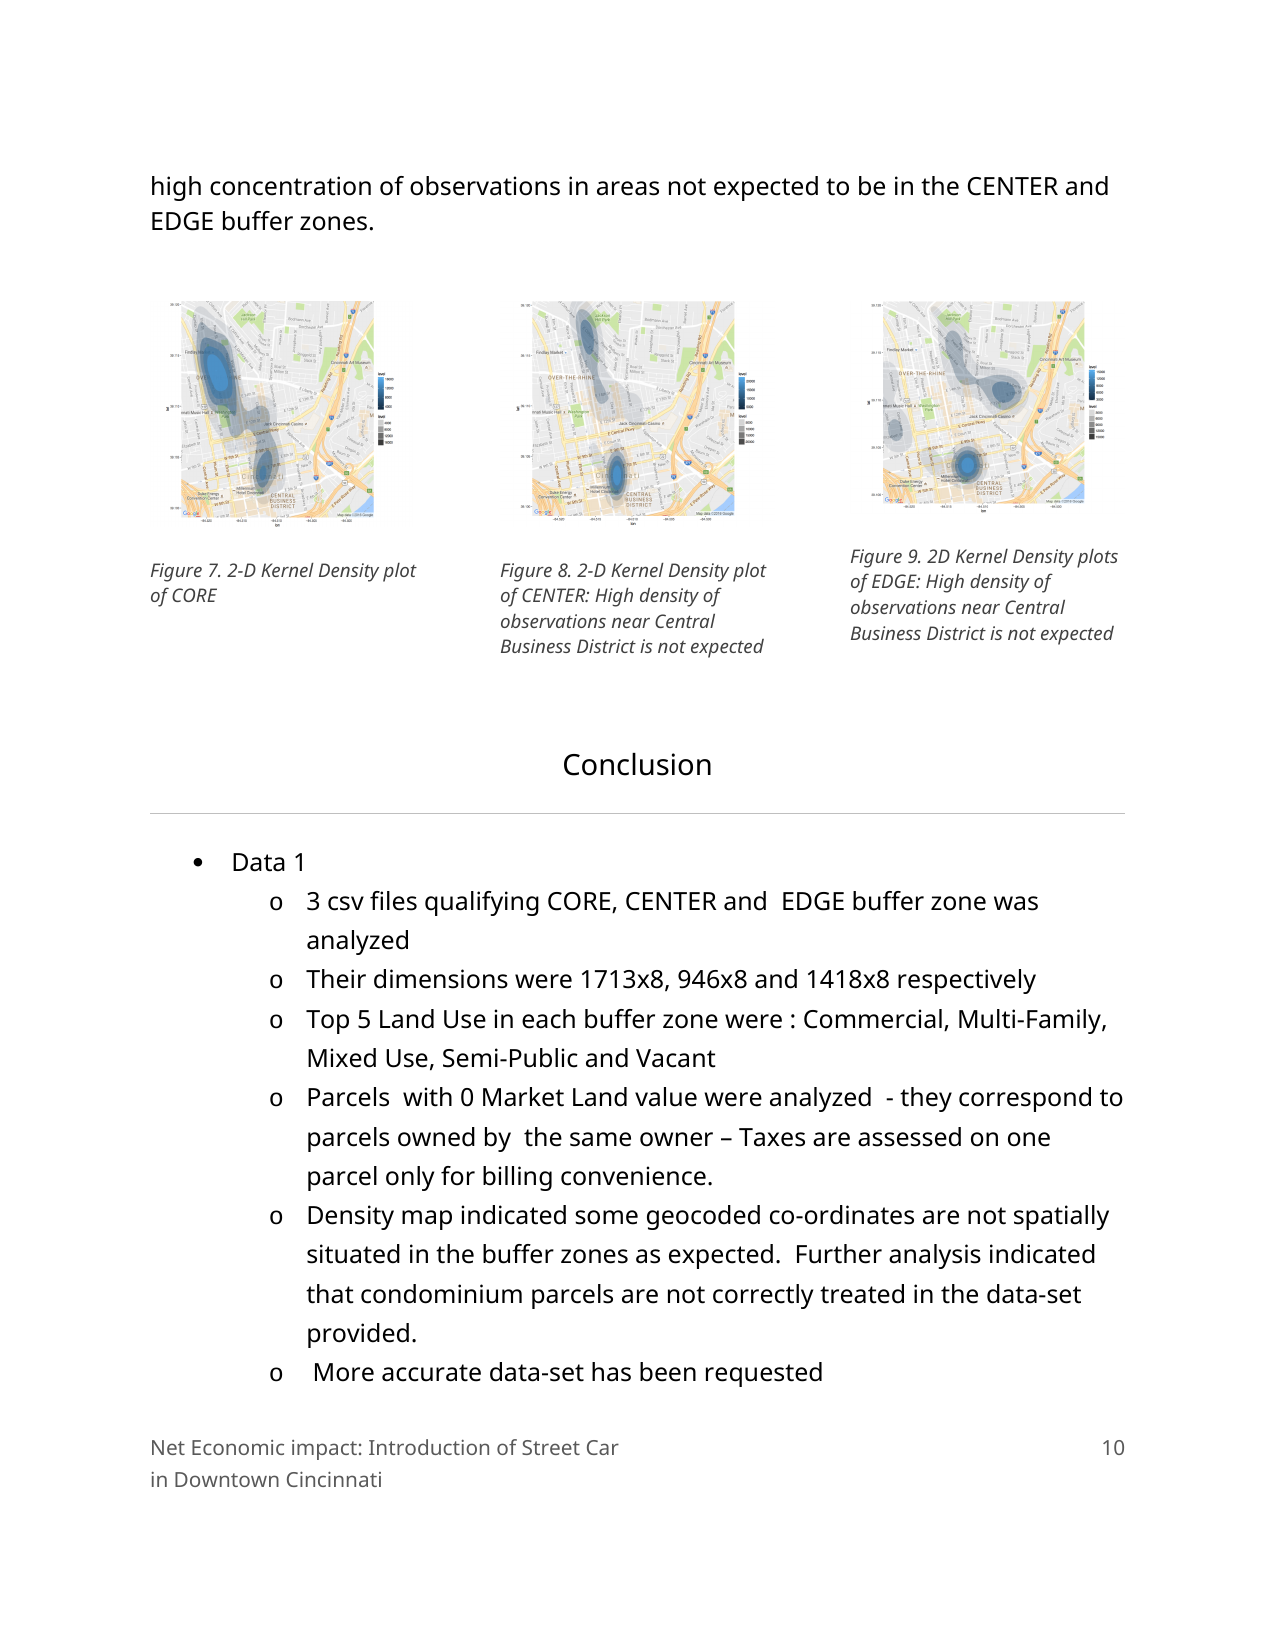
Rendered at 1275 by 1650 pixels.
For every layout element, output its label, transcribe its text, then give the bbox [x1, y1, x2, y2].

list Parcels with 0 Market Land value were analyzed - they correspond to parcels owned by the same owner – Taxes are assessed on one parcel only for billing convenience. [268, 1080, 1125, 1193]
text Figure 7. 2-D Kernel Density plot of CORE [150, 557, 425, 608]
list Their dimensions were 1713x8, 946x8 and 1418x8 respectively [268, 962, 1125, 996]
text Figure 9. 2D Kernel Density plots of EDGE: High density of observations near Central Business District is not expected [850, 543, 1125, 645]
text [150, 169, 1125, 237]
list Top 5 Land Use in each buffer zone were : Commercial, Multi-Family, Mixed Use, Semi-Public and Vacant [268, 1002, 1125, 1075]
list Density map indicated some geocoded co-ordinates are not spatially situated in the buffer zones as expected. Further analysis indicated that condominium parcels are not correctly treated in the data-set provided. [268, 1198, 1125, 1349]
picture [850, 301, 1125, 514]
list Data 1 [193, 844, 1125, 878]
subtitle Conclusion [150, 744, 1125, 813]
picture [150, 301, 413, 527]
list 3 csv files qualifying CORE, CENTER and EDGE buffer zone was analyzed [268, 884, 1125, 957]
text Figure 8. 2-D Kernel Density plot of CENTER: High density of observations near Central Business District is not expected [500, 557, 775, 659]
picture [500, 301, 775, 527]
list More accurate data-set has been requested [268, 1355, 1125, 1389]
